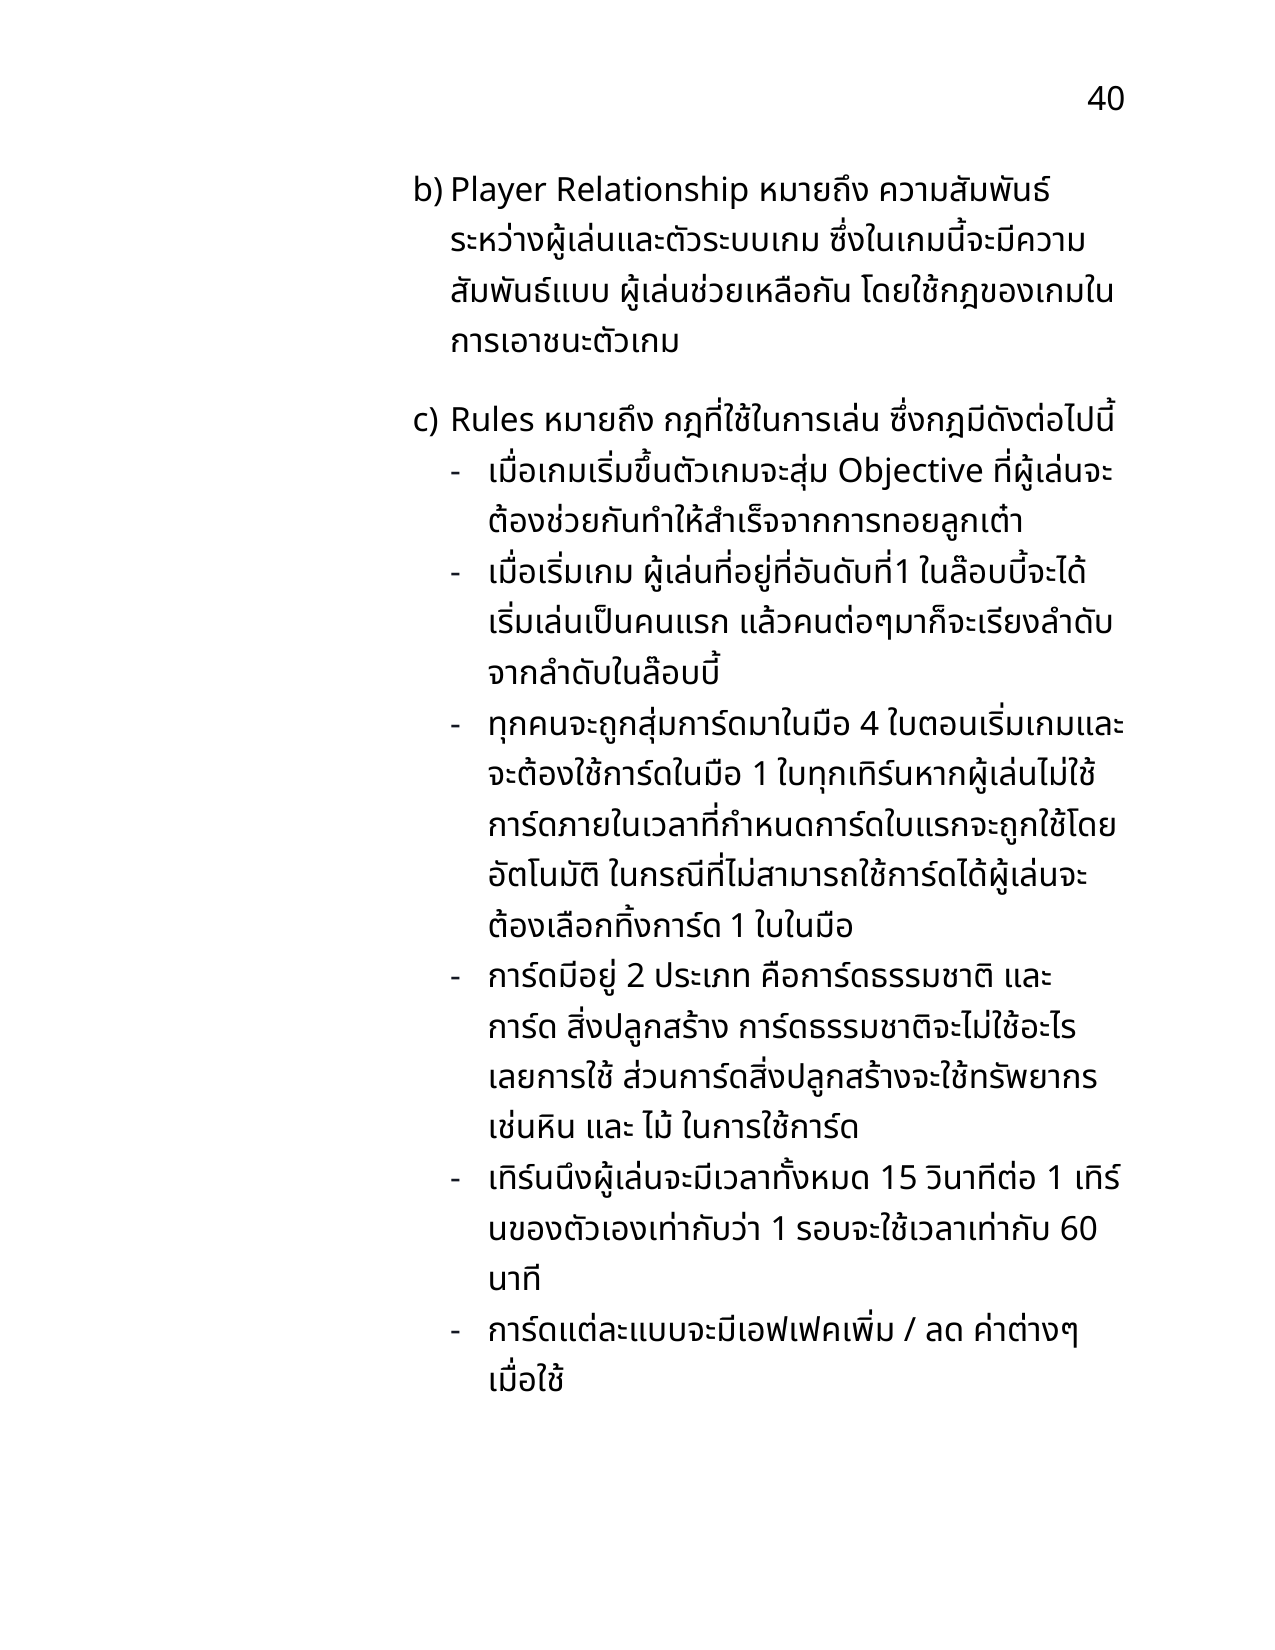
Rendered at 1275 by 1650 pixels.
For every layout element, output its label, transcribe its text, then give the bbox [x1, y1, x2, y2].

list ทุกคนจะถูกสุ่มการ์ดมาในมือ 4 ใบตอนเริ่มเกมและจะต้องใช้การ์ดในมือ 1ใบทุกเทิร์นหากผู้เล่นไม่ใช้การ์ดภายในเวลาที่กำหนดการ์ดใบแรกจะถูกใช้โดยอัตโนมัติ ในกรณีที่ไม่สามารถใช้การ์ดได้ผู้เล่นจะต้องเลือกทิ้งการ์ด1ใบในมือ [450, 699, 1125, 952]
list Rules หมายถึง กฎที่ใช้ในการเล่น ซึ่งกฎมีดังต่อไปนี้ [412, 396, 1125, 447]
list การ์ดแต่ละแบบจะมีเอฟเฟคเพิ่ม / ลด ค่าต่างๆเมื่อใช้ [450, 1306, 1125, 1407]
list เมื่อเกมเริ่มขึ้นตัวเกมจะสุ่ม Objective ที่ผู้เล่นจะต้องช่วยกันทำให้สำเร็จจากการทอยลูกเต๋า [450, 447, 1125, 548]
list เมื่อเริ่มเกม ผู้เล่นที่อยู่ที่อันดับที่1ในล๊อบบี้จะได้เริ่มเล่นเป็นคนแรก แล้วคนต่อๆมาก็จะเรียงลำดับจากลำดับในล๊อบบี้ [450, 548, 1125, 699]
list การ์ดมีอยู่ 2 ประเภท คือการ์ดธรรมชาติ และ การ์ด สิ่งปลูกสร้าง การ์ดธรรมชาติจะไม่ใช้อะไรเลยการใช้ ส่วนการ์ดสิ่งปลูกสร้างจะใช้ทรัพยากรเช่นหิน และ ไม้ ในการใช้การ์ด [450, 952, 1125, 1154]
list Player Relationship หมายถึง ความสัมพันธ์ระหว่างผู้เล่นและตัวระบบเกม ซึ่งในเกมนี้จะมีความสัมพันธ์แบบ ผู้เล่นช่วยเหลือกัน โดยใช้กฎของเกมในการเอาชนะตัวเกม [412, 166, 1125, 368]
list เทิร์นนึงผู้เล่นจะมีเวลาทั้งหมด 15 วินาทีต่อ 1 เทิร์นของตัวเองเท่ากับว่า 1รอบจะใช้เวลาเท่ากับ 60 นาที [450, 1154, 1125, 1306]
